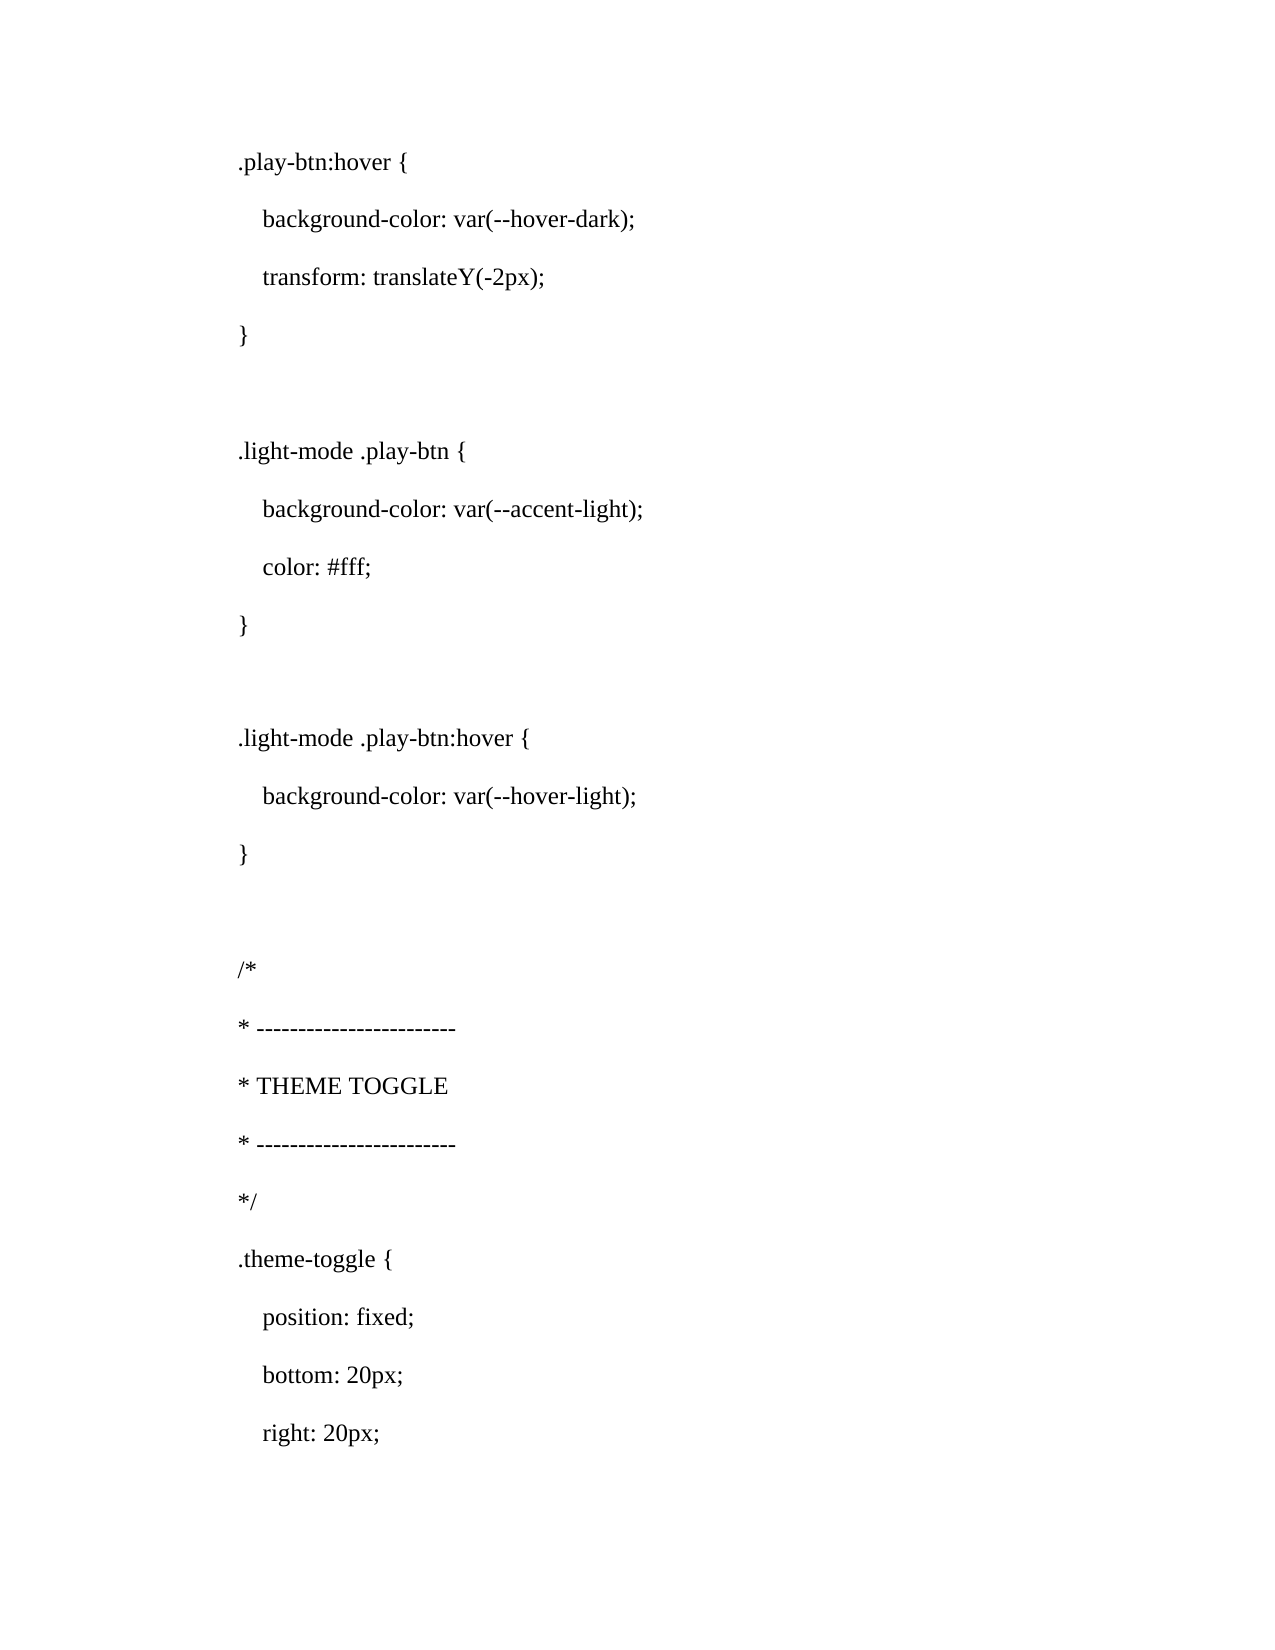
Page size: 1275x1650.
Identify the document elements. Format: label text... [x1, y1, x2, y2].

text .play-btn:hover { [187, 147, 1087, 175]
text transform: translateY(-2px); [187, 262, 1087, 291]
text } [187, 320, 1087, 349]
text color: #fff; [187, 552, 1087, 581]
text background-color: var(--accent-light); [187, 494, 1087, 523]
text background-color: var(--hover-light); [187, 781, 1087, 810]
text .theme-toggle { [187, 1244, 1087, 1273]
text /* [187, 955, 1087, 984]
text * ------------------------ [187, 1013, 1087, 1042]
text .light-mode .play-btn:hover { [187, 723, 1087, 752]
text background-color: var(--hover-dark); [187, 204, 1087, 233]
text right: 20px; [187, 1418, 1087, 1447]
text */ [187, 1187, 1087, 1215]
text position: fixed; [187, 1302, 1087, 1331]
text * ------------------------ [187, 1129, 1087, 1157]
text bottom: 20px; [187, 1360, 1087, 1389]
text .light-mode .play-btn { [187, 436, 1087, 465]
text } [187, 610, 1087, 639]
text * THEME TOGGLE [187, 1071, 1087, 1099]
text } [187, 839, 1087, 868]
